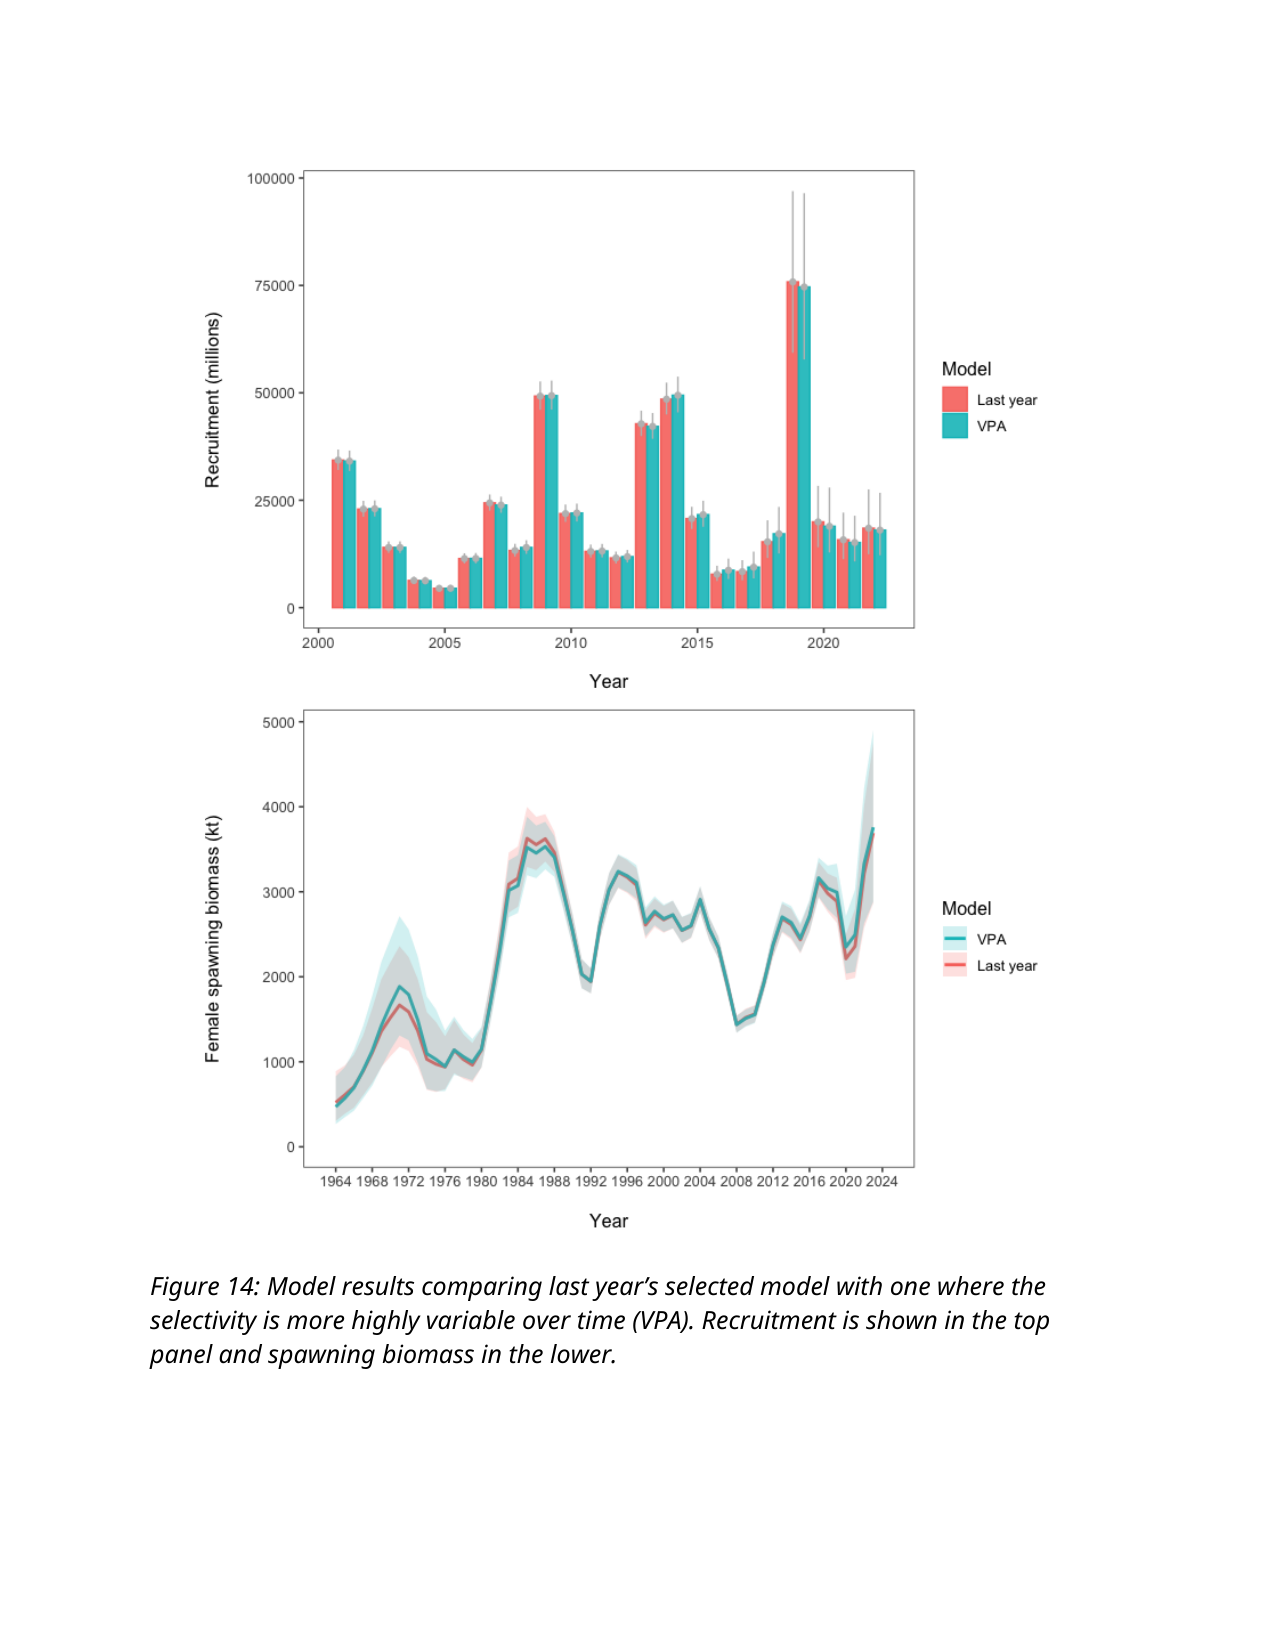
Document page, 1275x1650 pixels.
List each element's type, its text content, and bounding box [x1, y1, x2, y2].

table_header Figure 14: Model results comparing last year’s selected model with one where the selectivity is more highly variable over time (VPA). Recruitment is shown in the top panel and spawning biomass in the lower. [139, 150, 1114, 1383]
picture [188, 153, 1064, 1248]
